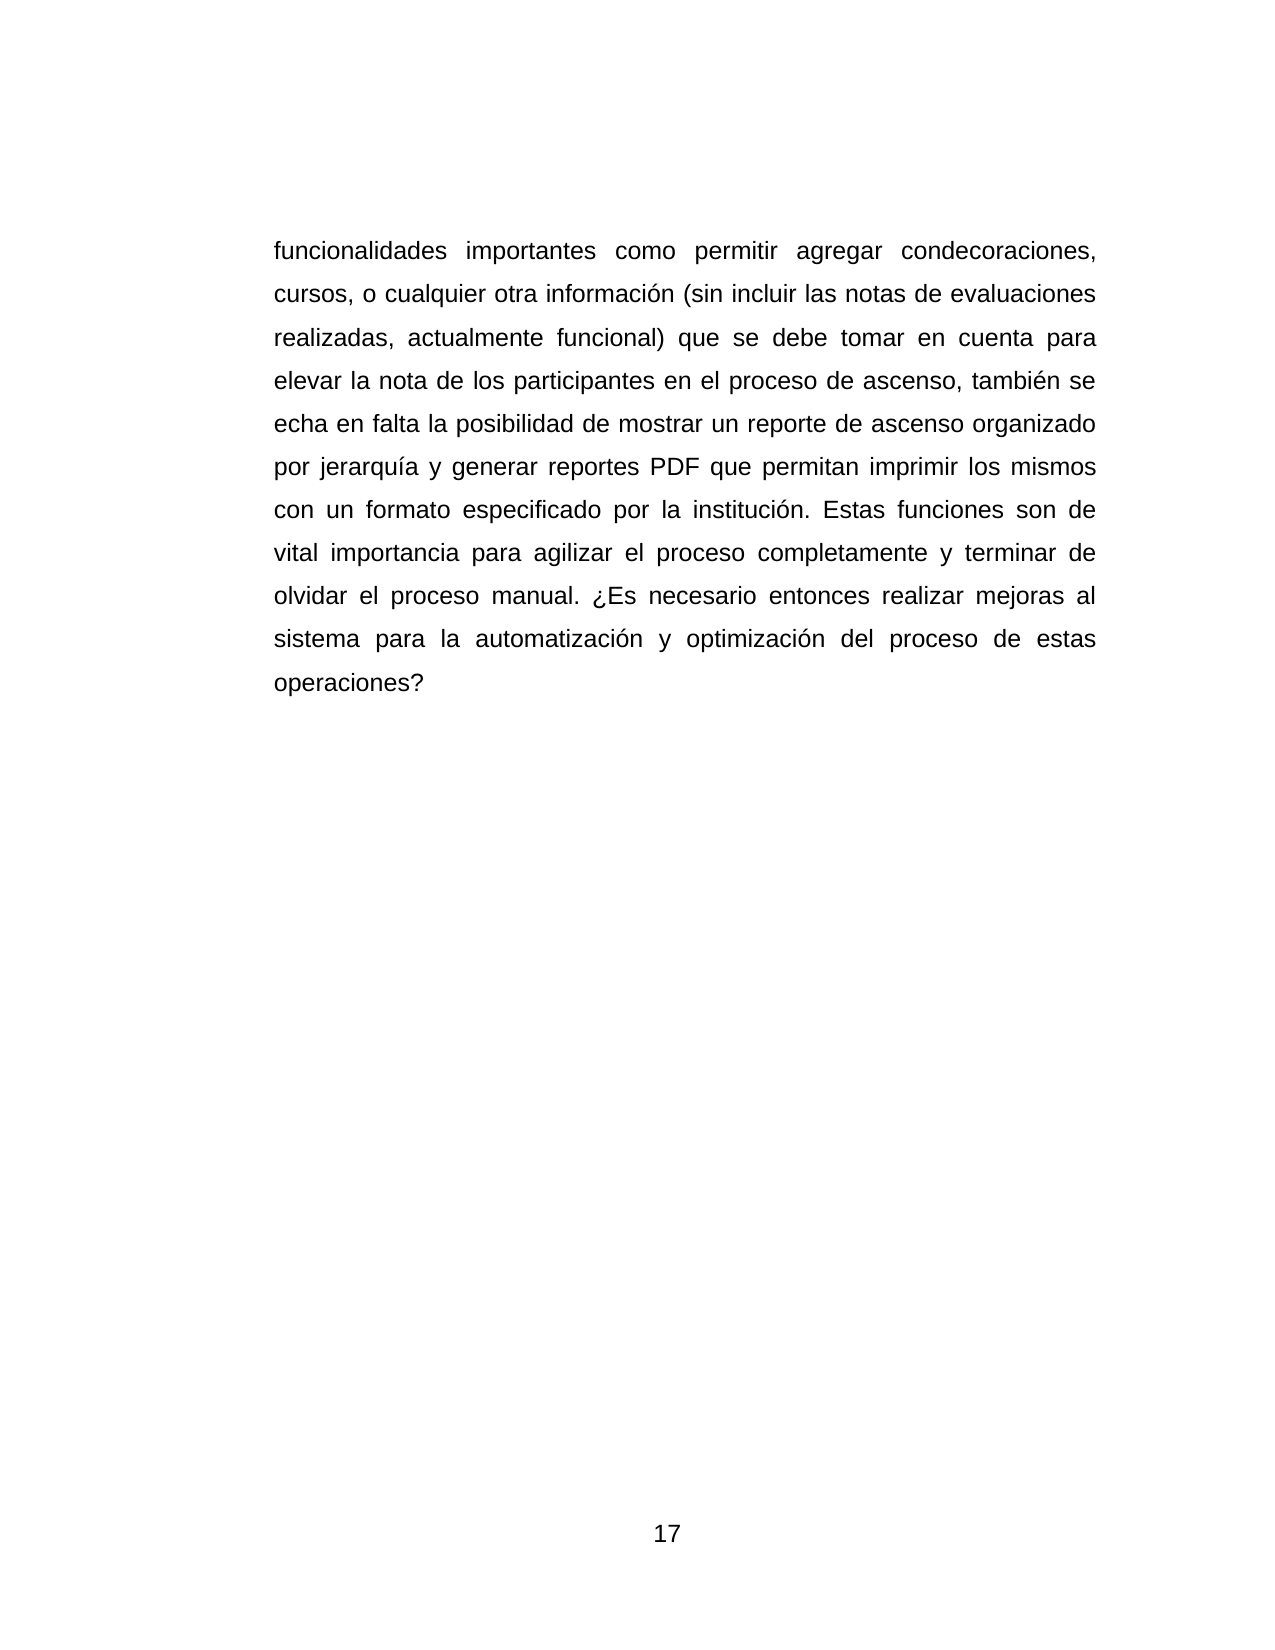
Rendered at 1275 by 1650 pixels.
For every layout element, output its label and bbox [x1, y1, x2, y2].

list [274, 236, 1098, 696]
